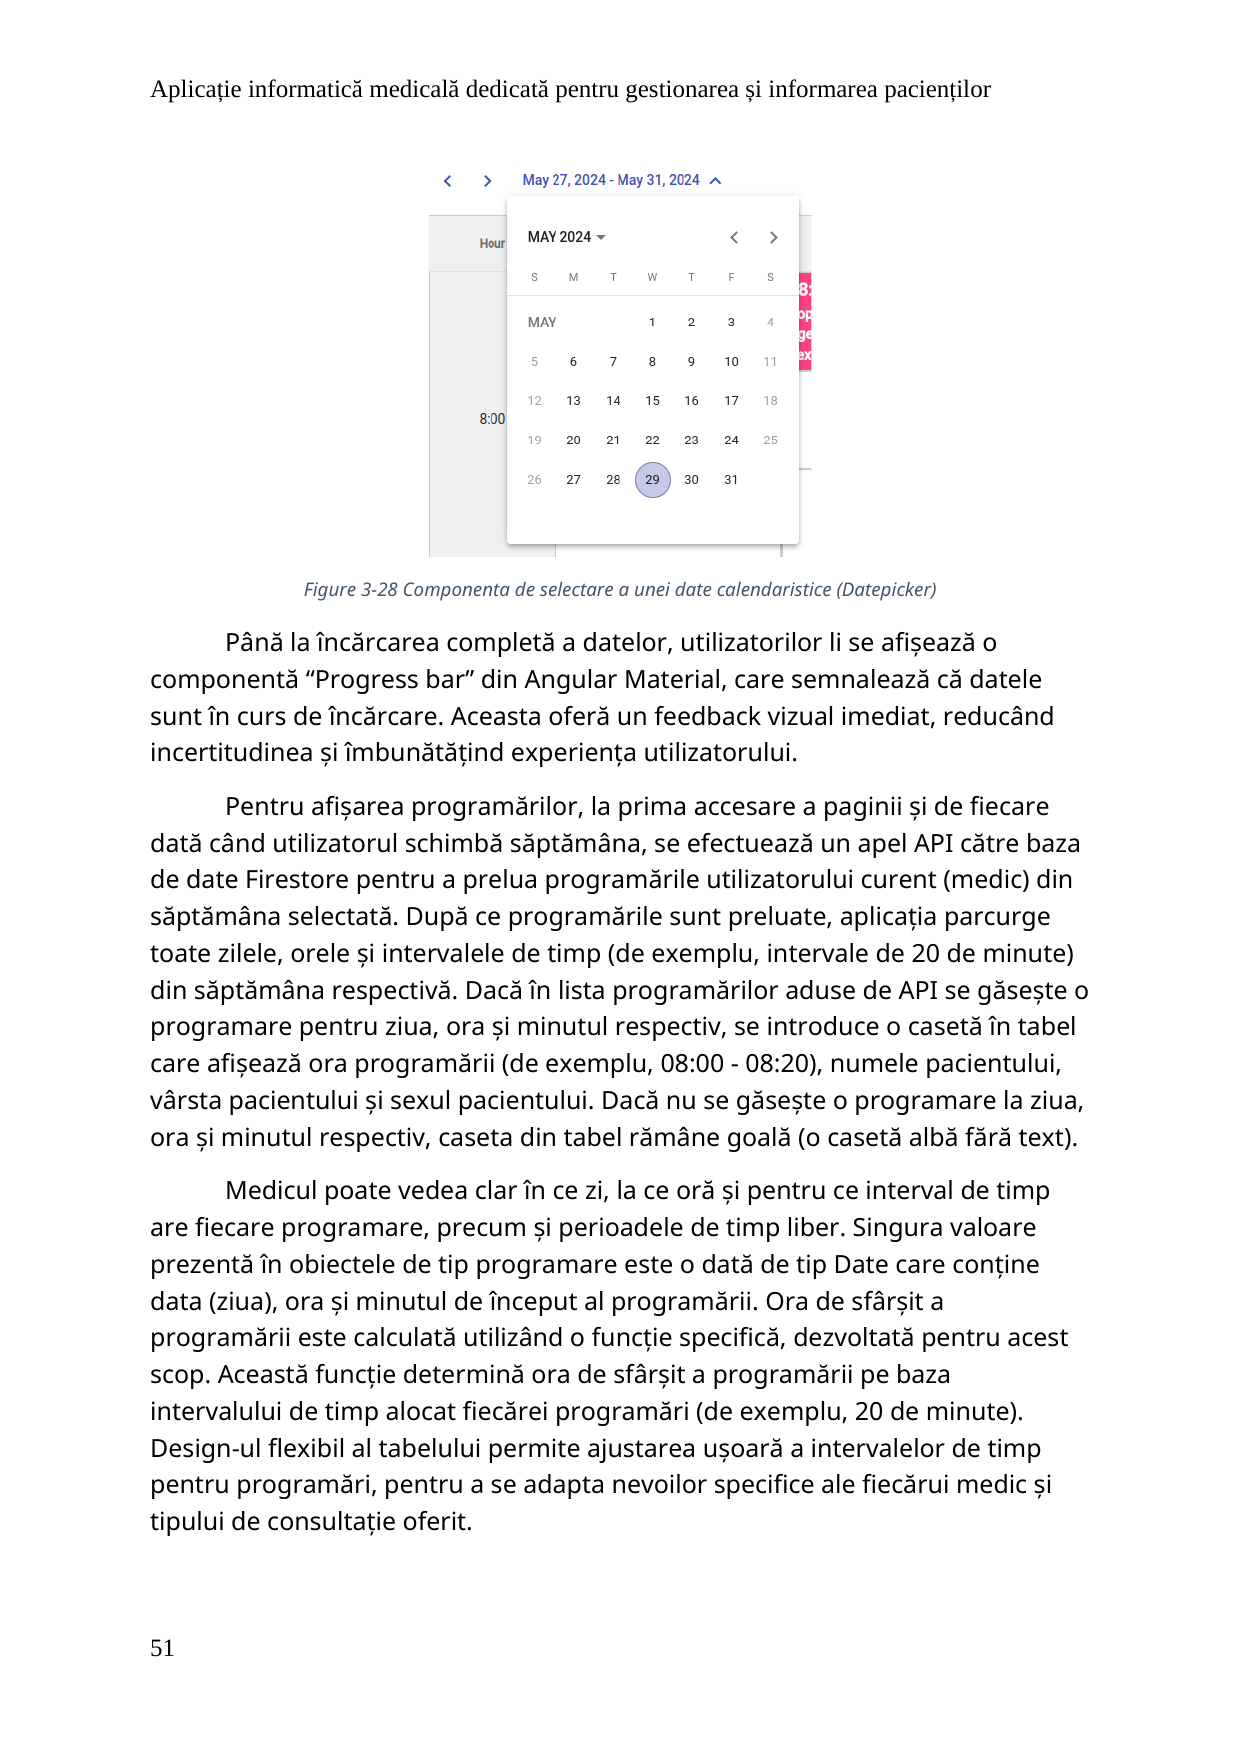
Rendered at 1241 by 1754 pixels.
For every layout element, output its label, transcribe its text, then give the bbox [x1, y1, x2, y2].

text Medicul poate vedea clar în ce zi, la ce oră și pentru ce interval de timp are fiecare programare, precum și perioadele de timp liber. Singura valoare prezentă în obiectele de tip programare este o dată de tip Date care conține data (ziua), ora și minutul de început al programării. Ora de sfârșit a programării este calculată utilizând o funcție specifică, dezvoltată pentru acest scop. Această funcție determină ora de sfârșit a programării pe baza intervalului de timp alocat fiecărei programări (de exemplu, 20 de minute). Design-ul flexibil al tabelului permite ajustarea ușoară a intervalelor de timp pentru programări, pentru a se adapta nevoilor specifice ale fiecărui medic și tipului de consultație oferit. [150, 1173, 1090, 1538]
text Pentru afişarea programărilor, la prima accesare a paginii și de fiecare dată când utilizatorul schimbă săptămâna, se efectuează un apel API către baza de date Firestore pentru a prelua programările utilizatorului curent (medic) din săptămâna selectată. După ce programările sunt preluate, aplicația parcurge toate zilele, orele și intervalele de timp (de exemplu, intervale de 20 de minute) din săptămâna respectivă. Dacă în lista programărilor aduse de API se găsește o programare pentru ziua, ora și minutul respectiv, se introduce o casetă în tabel care afișează ora programării (de exemplu, 08:00 - 08:20), numele pacientului, vârsta pacientului și sexul pacientului. Dacă nu se găsește o programare la ziua, ora și minutul respectiv, caseta din tabel rămâne goală (o casetă albă fără text). [150, 788, 1090, 1153]
picture [428, 150, 812, 557]
text Până la încărcarea completă a datelor, utilizatorilor li se afișează o componentă “Progress bar” din Angular Material, care semnalează că datele sunt în curs de încărcare. Aceasta oferă un feedback vizual imediat, reducând incertitudinea și îmbunătățind experiența utilizatorului. [150, 625, 1090, 769]
